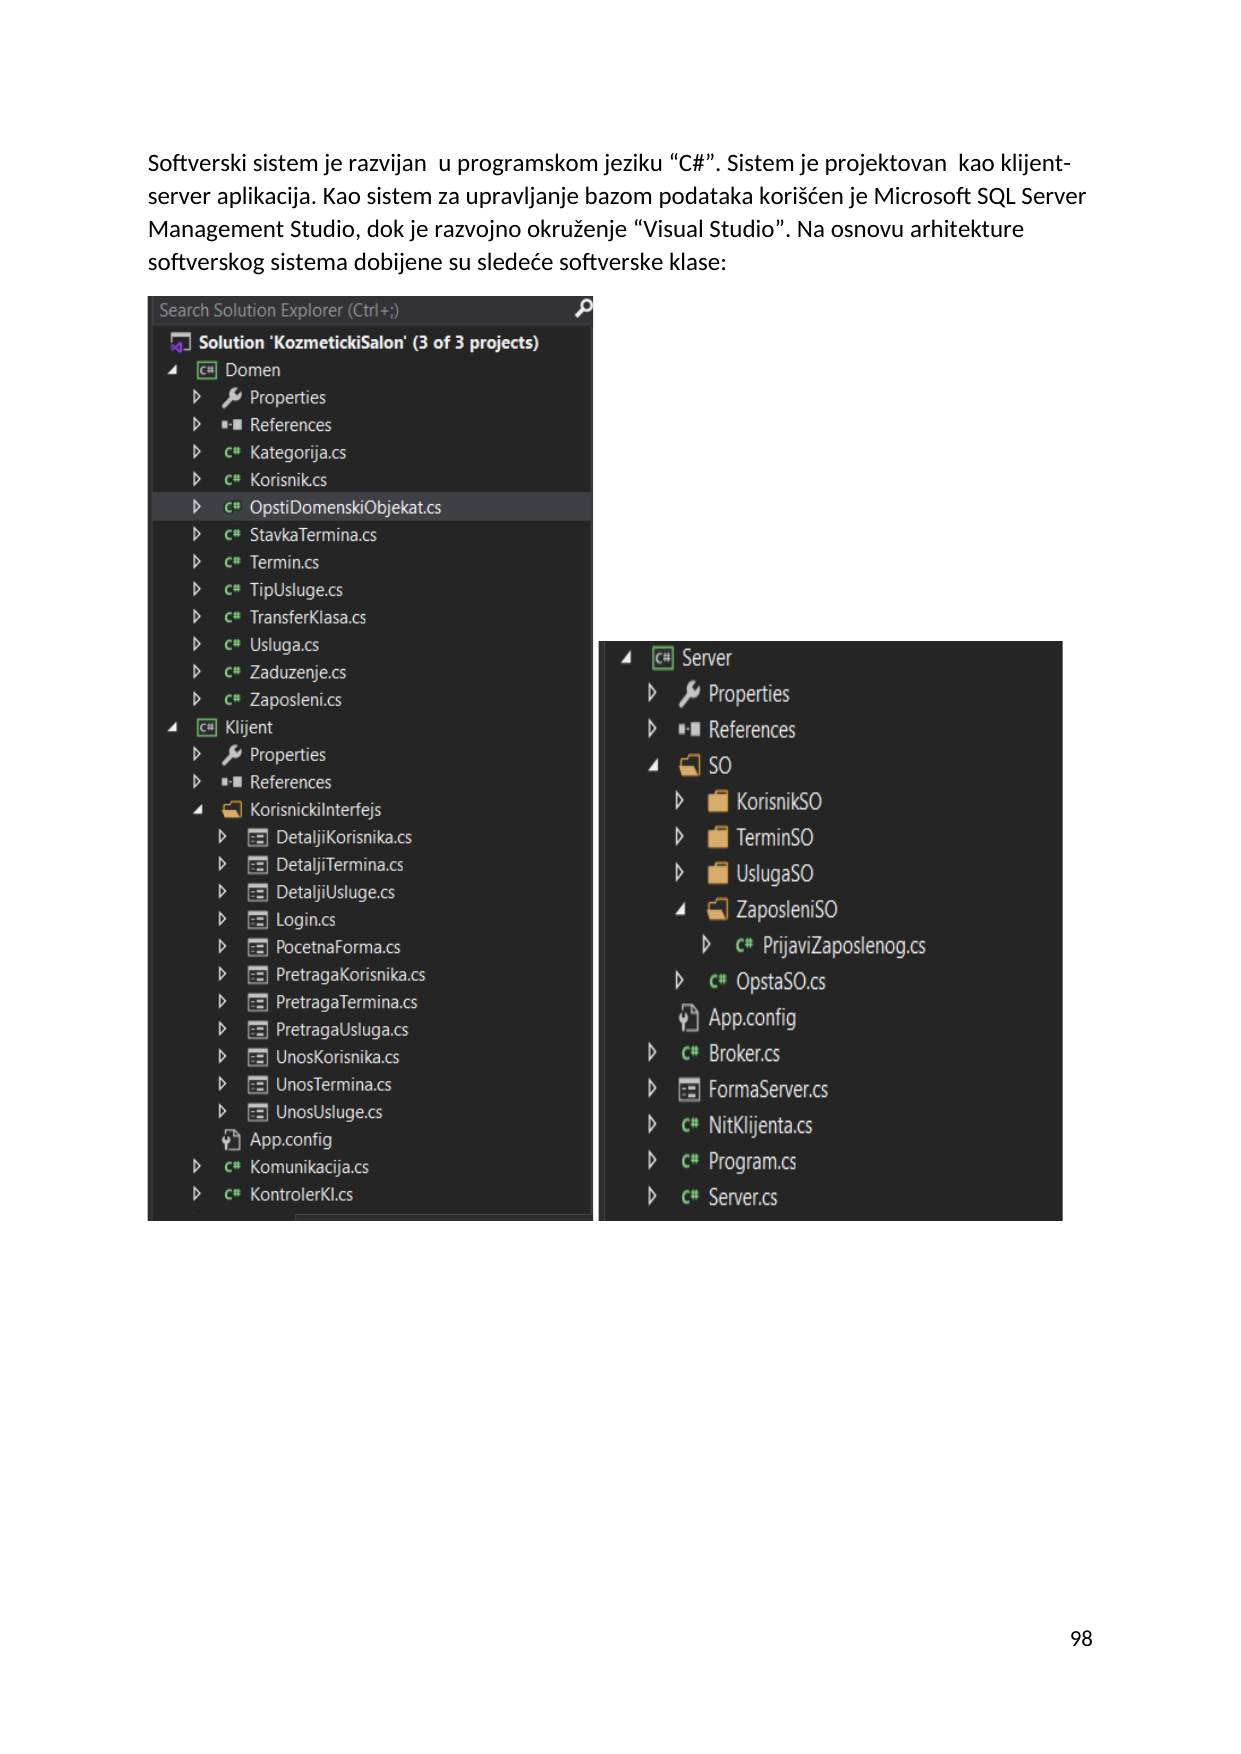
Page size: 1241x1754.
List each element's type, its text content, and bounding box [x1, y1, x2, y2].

picture [147, 296, 594, 1221]
picture [598, 641, 1063, 1221]
text Softverski sistem je razvijan u programskom jeziku “C#”. Sistem je projektovan kao klijent-server aplikacija. Kao sistem za upravljanje bazom podataka korišćen je Microsoft SQL Server Management Studio, dok je razvojno okruženje “Visual Studio”. Na osnovu arhitekture softverskog sistema dobijene su sledeće softverske klase: [148, 148, 1093, 277]
